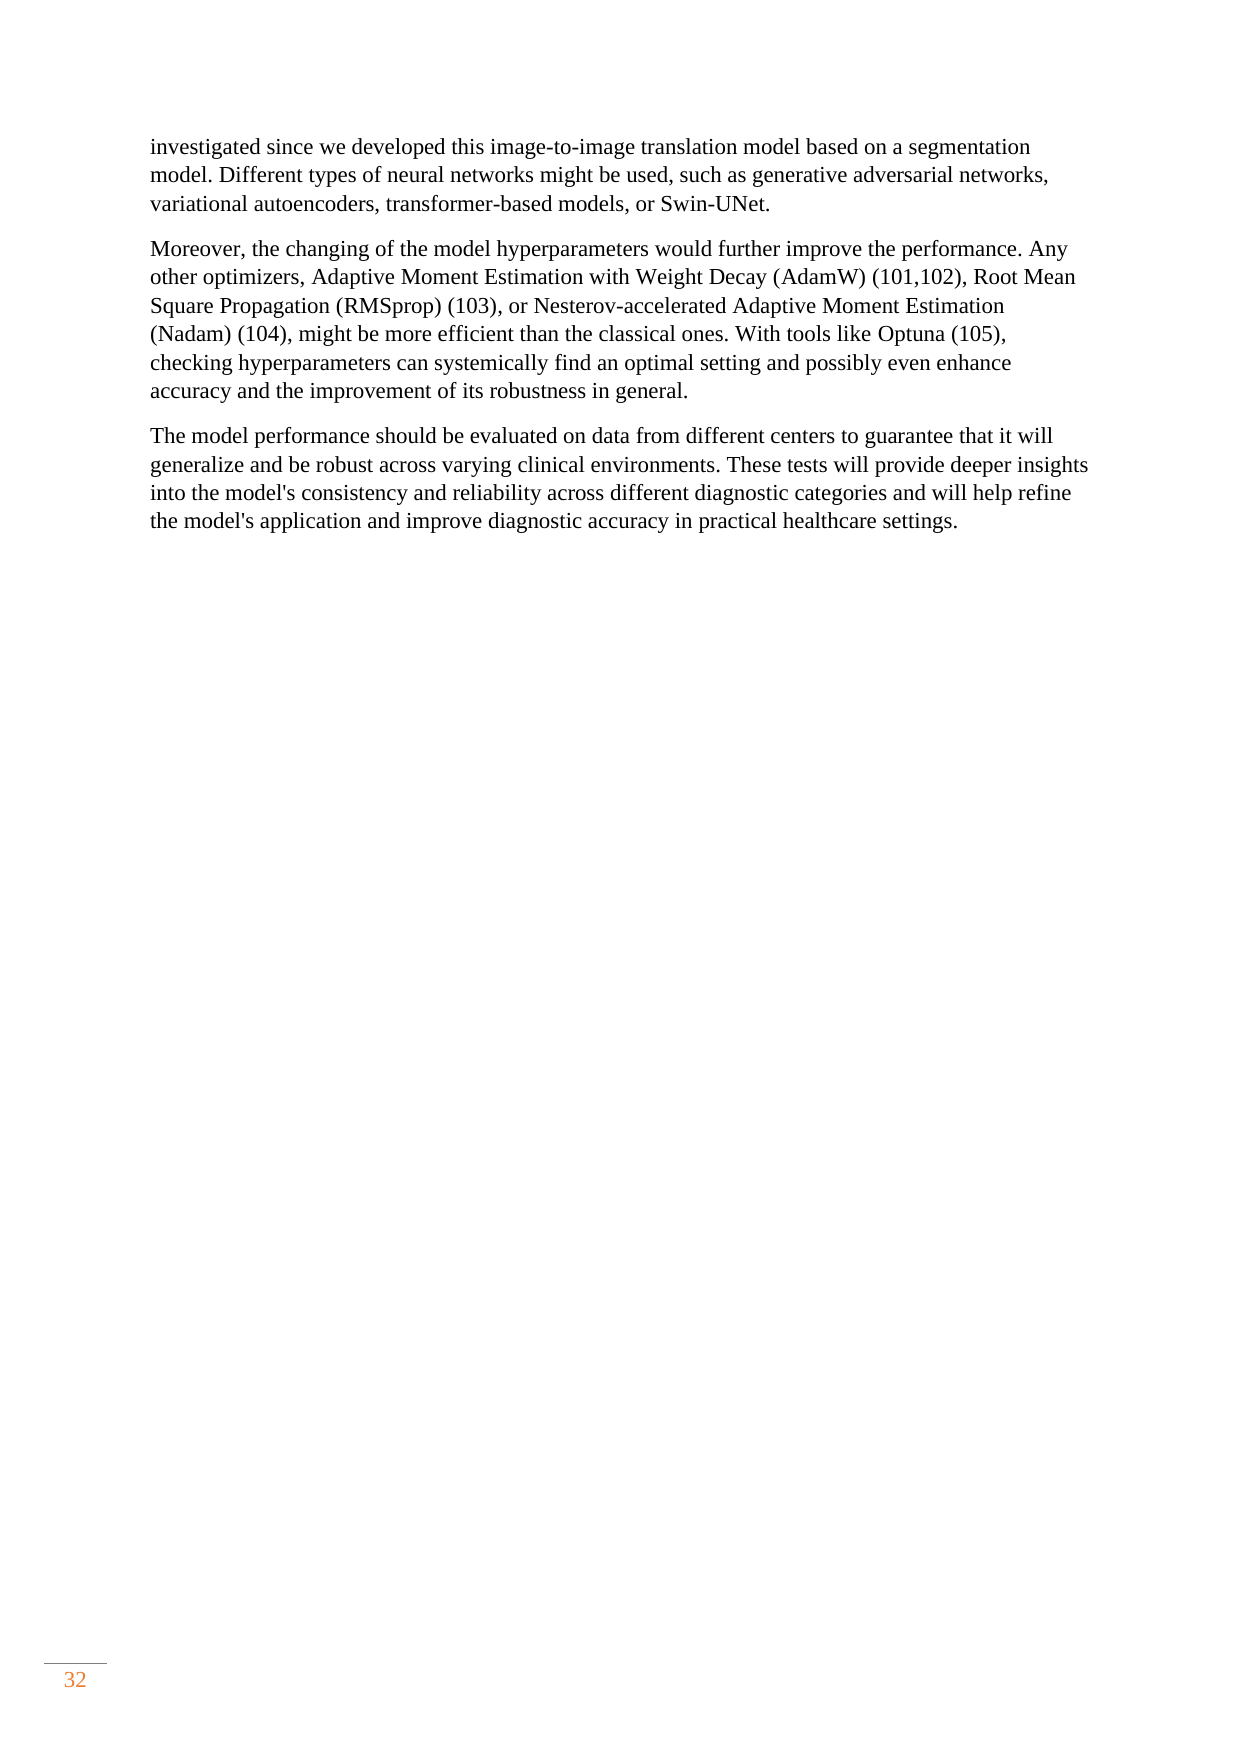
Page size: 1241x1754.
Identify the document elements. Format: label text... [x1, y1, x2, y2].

text Moreover, the changing of the model hyperparameters would further improve the performance. Any other optimizers, Adaptive Moment Estimation with Weight Decay (AdamW) , Root Mean Square Propagation (RMSprop) , or Nesterov-accelerated Adaptive Moment Estimation (Nadam) , might be more efficient than the classical ones. With tools like Optuna , checking hyperparameters can systemically find an optimal setting and possibly even enhance accuracy and the improvement of its robustness in general. [150, 235, 1090, 403]
text The model performance should be evaluated on data from different centers to guarantee that it will generalize and be robust across varying clinical environments. These tests will provide deeper insights into the model's consistency and reliability across different diagnostic categories and will help refine the model's application and improve diagnostic accuracy in practical healthcare settings. [150, 422, 1090, 534]
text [150, 133, 1090, 216]
